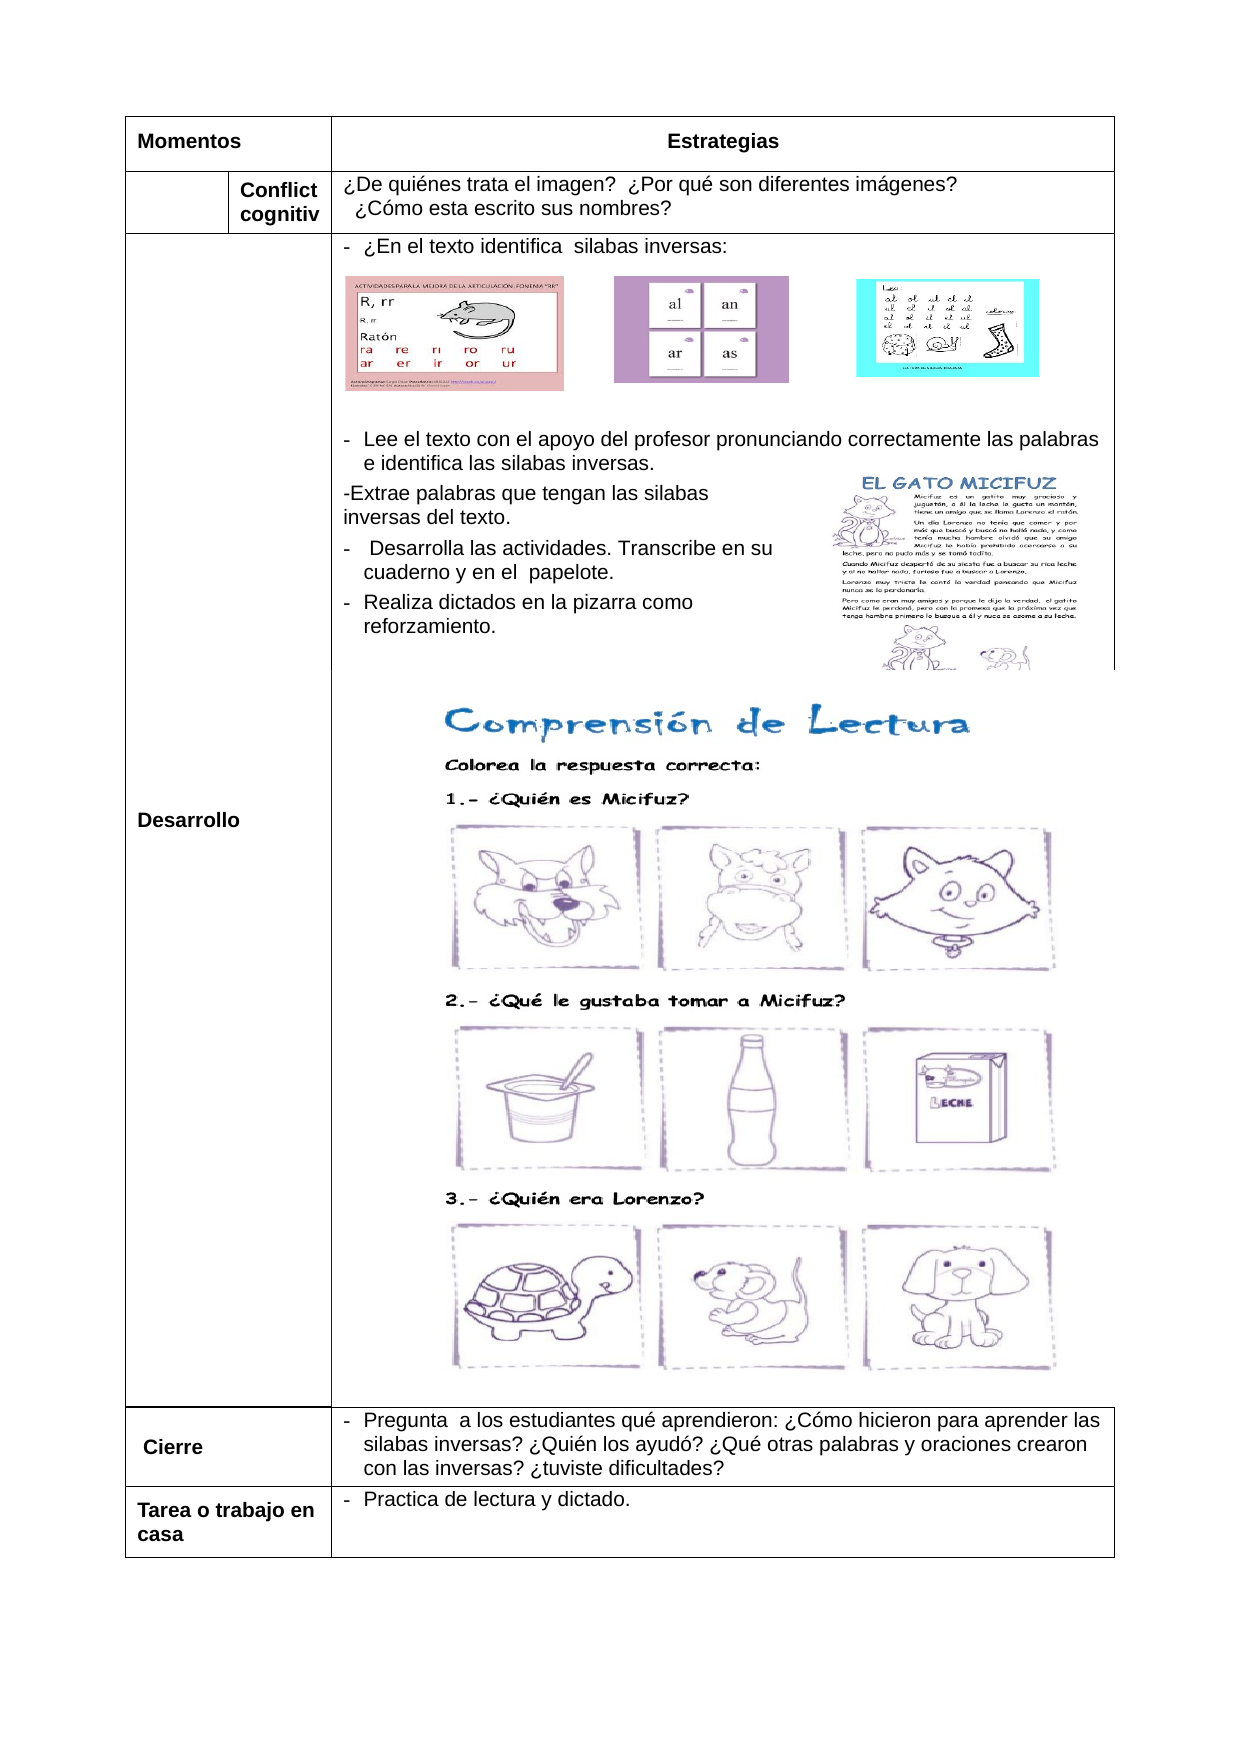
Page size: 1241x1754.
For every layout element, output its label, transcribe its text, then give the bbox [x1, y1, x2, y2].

table_cell Tarea o trabajo en casa [126, 1487, 331, 1557]
table_cell Pregunta a los estudiantes qué aprendieron: ¿Cómo hicieron para aprender las silabas inversas? ¿Quién los ayudó? ¿Qué otras palabras y oraciones crearon con las inversas? ¿tuviste dificultades? [332, 1408, 1114, 1486]
table_header Estrategias [332, 117, 1114, 171]
table_cell Desarrollo [126, 234, 331, 1406]
picture [331, 466, 1149, 1407]
table_cell ¿En el texto identifica silabas inversas: Lee el texto con el apoyo del profesor pronunciando correctamente las palabras e identifica las silabas inversas. -Extrae palabras que tengan las silabas inversas del texto. Desarrolla las actividades. Transcribe en su cuaderno y en el papelote. Realiza dictados en la pizarra como reforzamiento. [332, 234, 1114, 670]
picture [345, 276, 564, 391]
table_header Momentos [126, 117, 331, 171]
table_cell ¿De quiénes trata el imagen? ¿Por qué son diferentes imágenes? ¿Cómo esta escrito sus nombres? [332, 172, 1114, 233]
picture [614, 276, 789, 383]
table_cell Practica de lectura y dictado. [332, 1487, 1114, 1557]
picture [856, 279, 1039, 377]
table_cell Cierre [126, 1408, 331, 1486]
table_cell Conflictcognitiv [229, 172, 331, 233]
